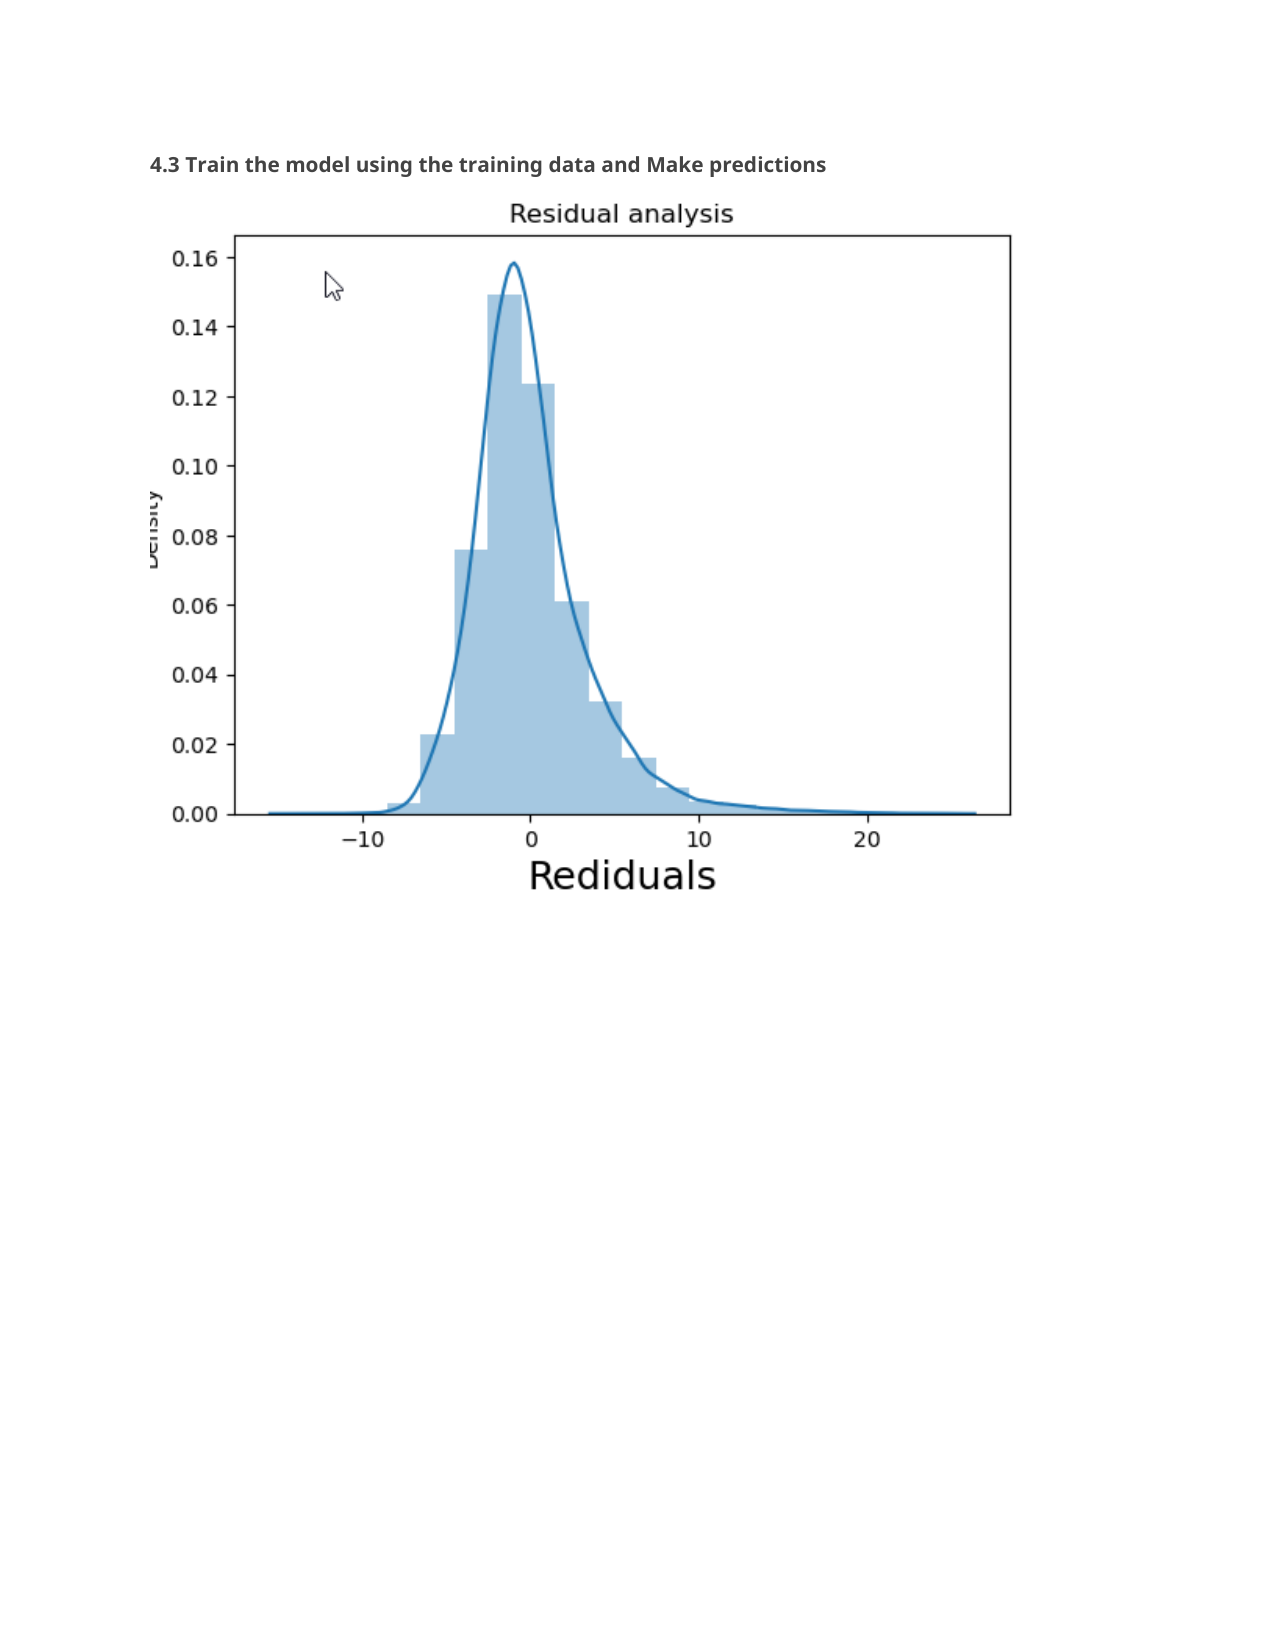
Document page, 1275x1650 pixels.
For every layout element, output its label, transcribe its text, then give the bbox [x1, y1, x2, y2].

picture [150, 191, 1038, 902]
subtitle 4.3 Train the model using the training data and Make predictions [150, 150, 1125, 178]
